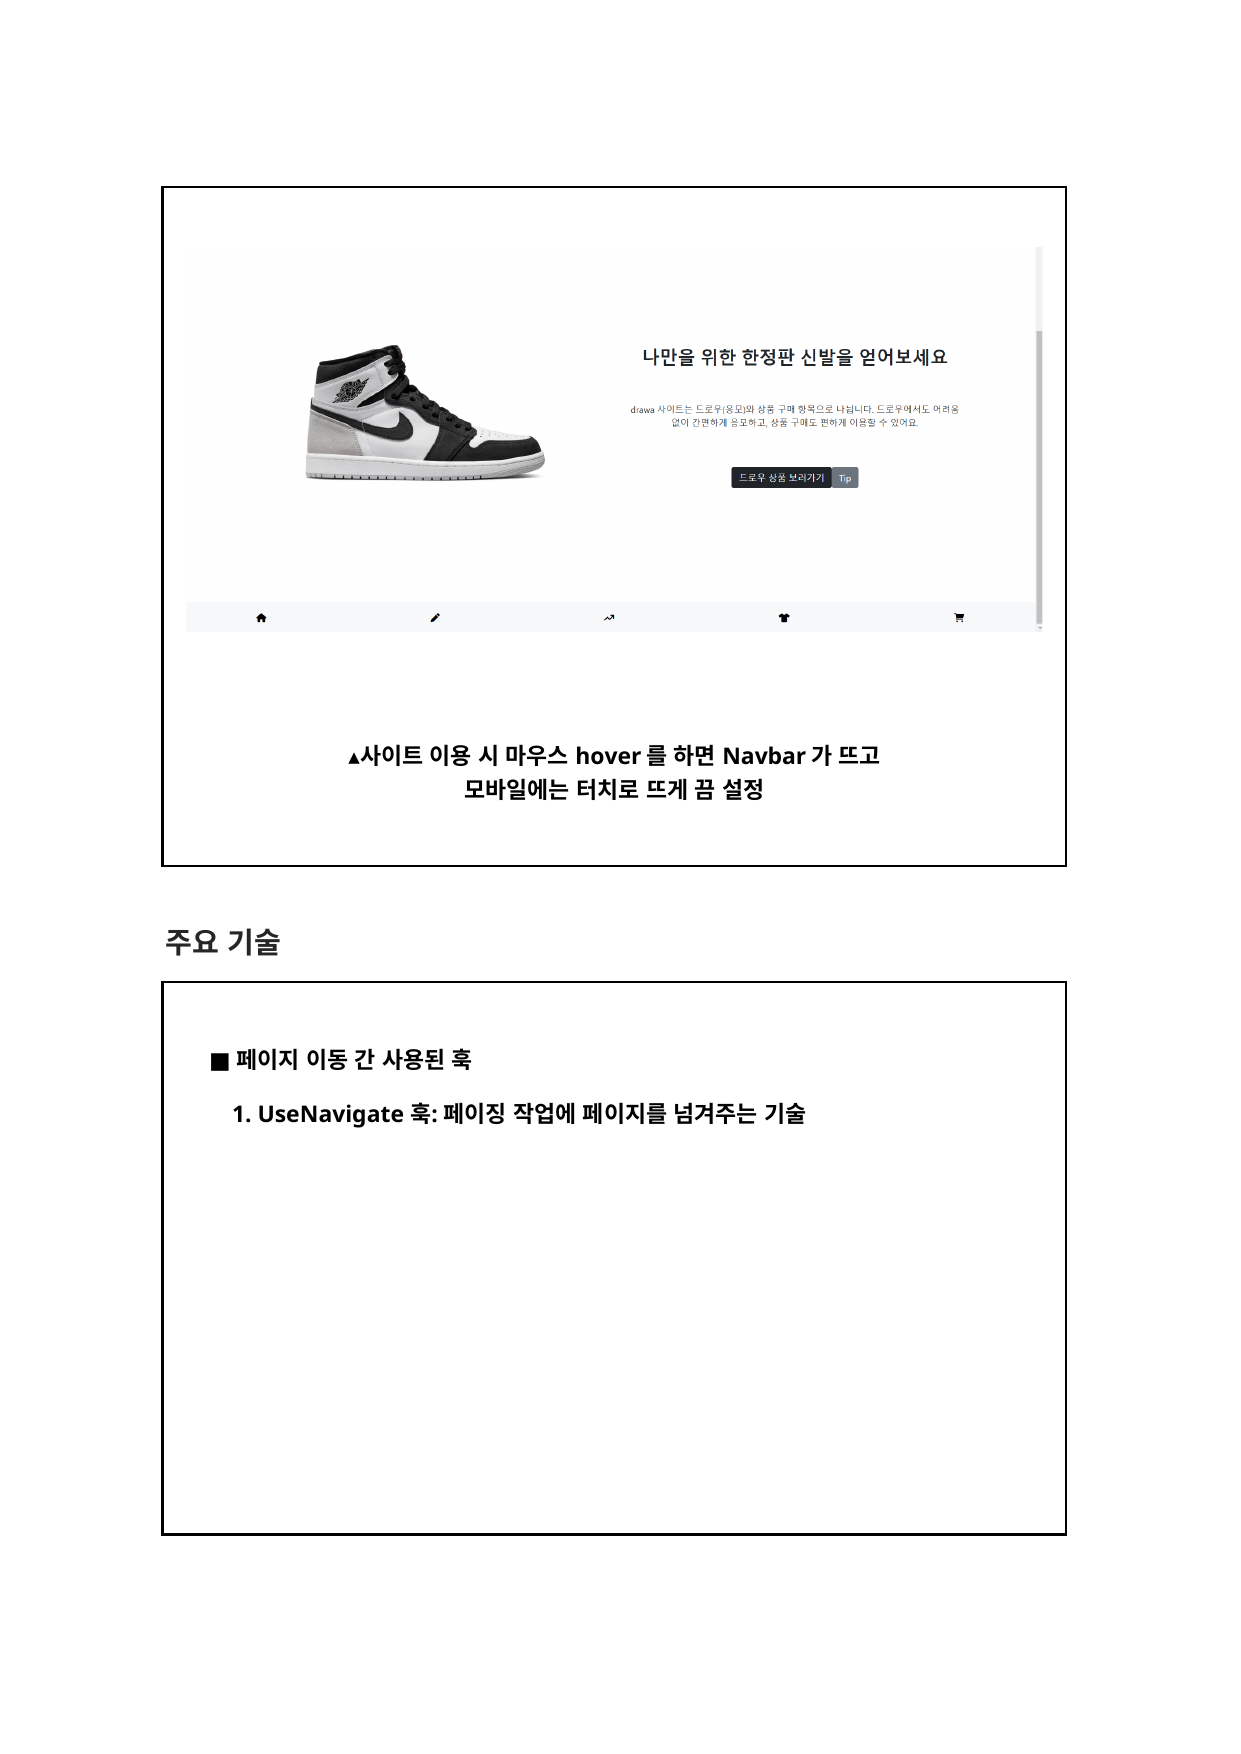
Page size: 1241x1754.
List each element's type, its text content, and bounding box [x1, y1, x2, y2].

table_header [164, 983, 1065, 1533]
picture [186, 247, 1043, 632]
table_header ▴사이트 이용 시 마우스 hover를 하면 Navbar가 뜨고 모바일에는 터치로 뜨게 끔 설정 [164, 188, 1065, 865]
subtitle 주요 기술 [165, 926, 1075, 960]
